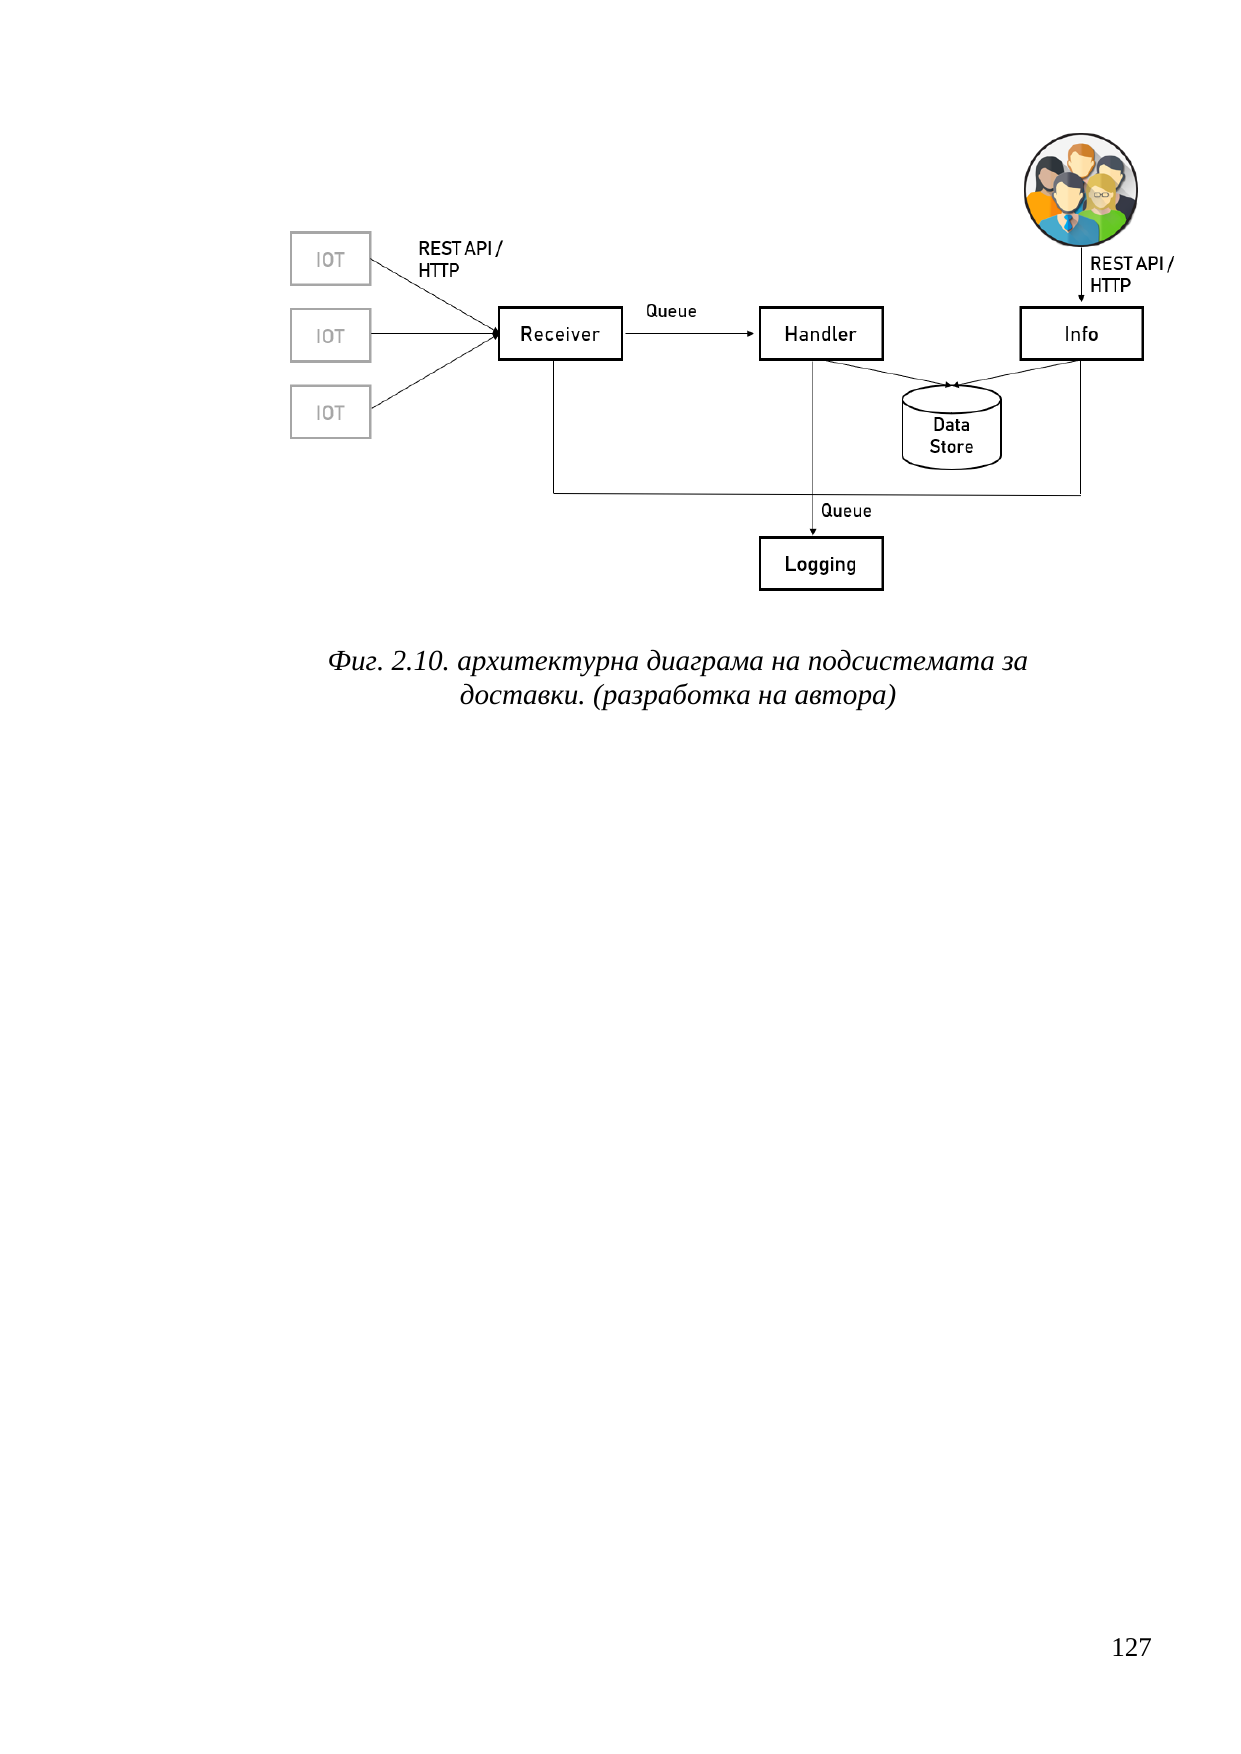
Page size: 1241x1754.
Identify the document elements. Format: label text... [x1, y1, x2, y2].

picture [265, 118, 1211, 619]
title Фиг. 2.10. архитектурна диаграма на подсистемата за доставки. (разработка на автора) [266, 643, 1092, 710]
